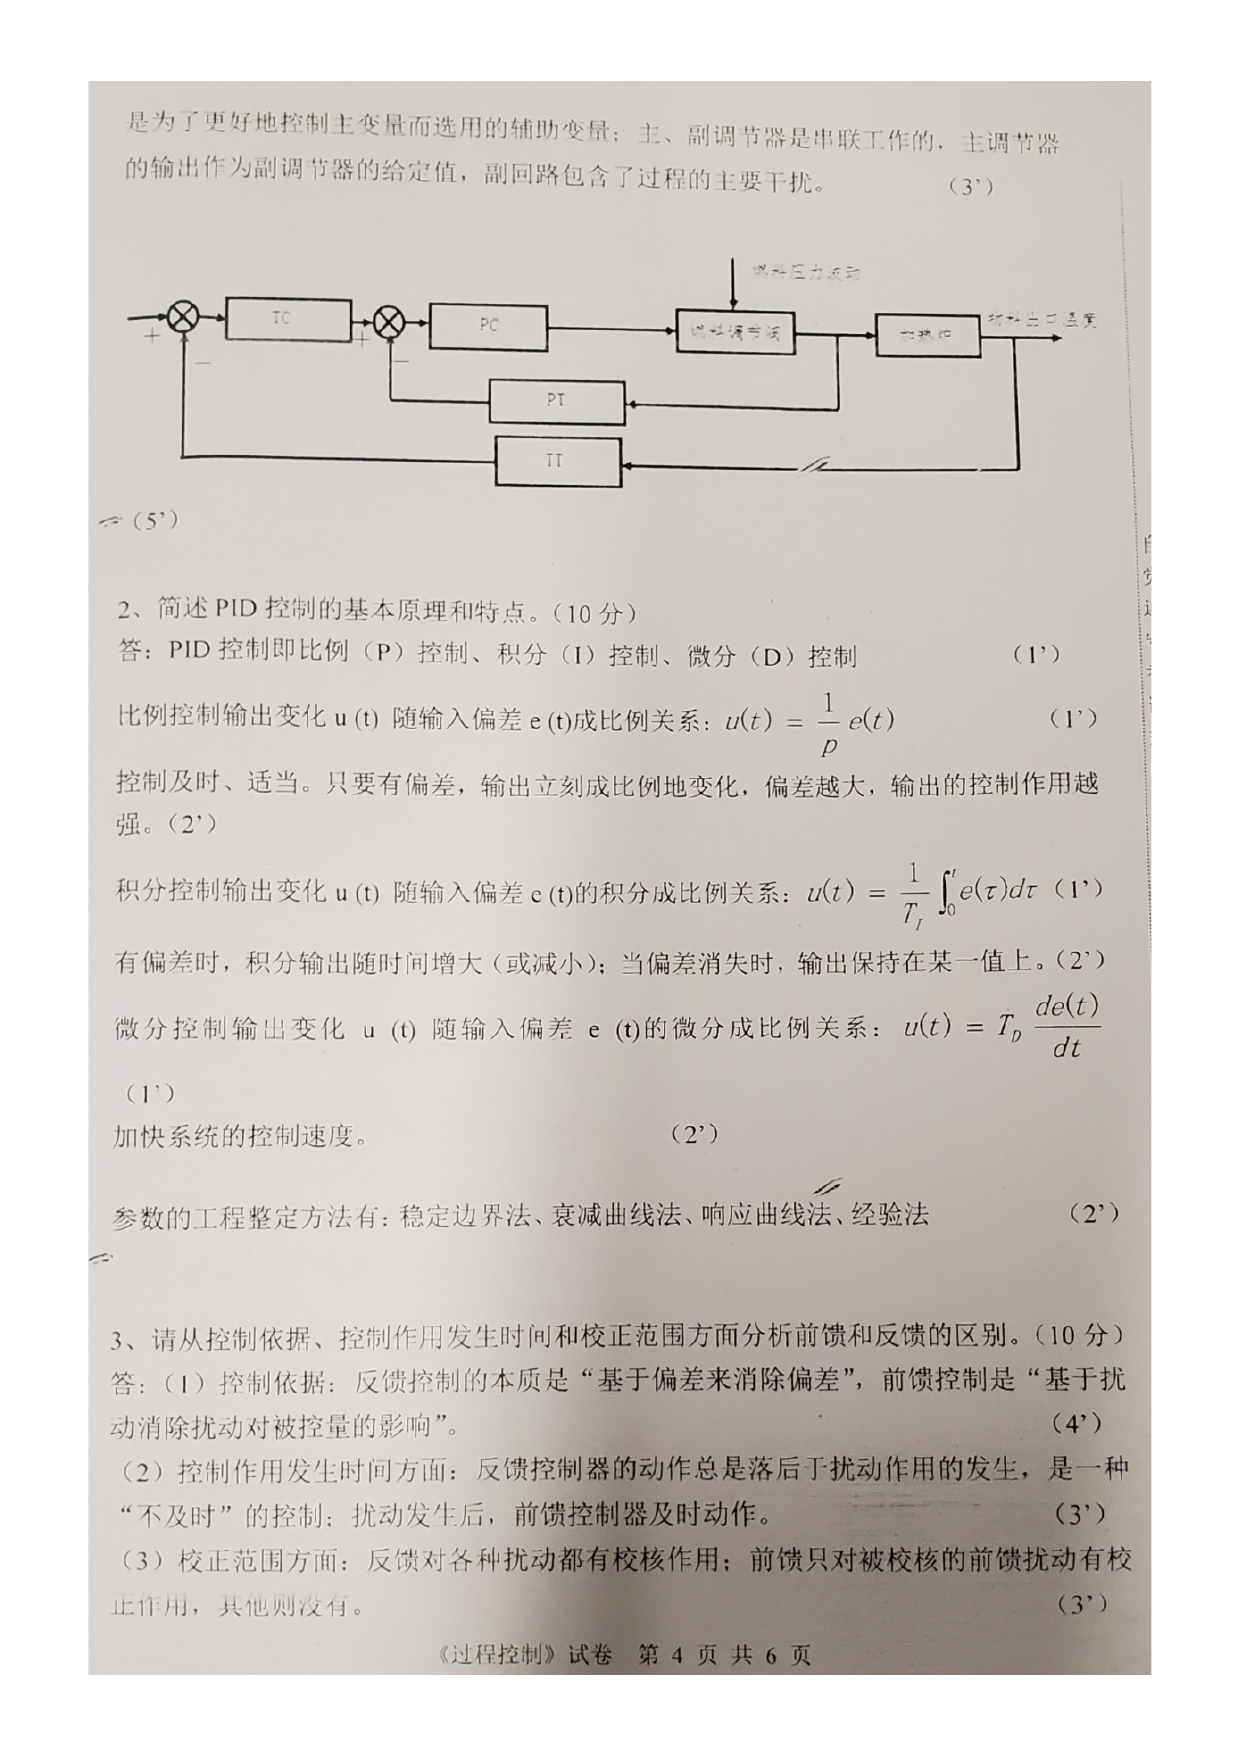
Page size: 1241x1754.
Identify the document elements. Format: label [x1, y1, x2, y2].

picture [88, 81, 1152, 1675]
